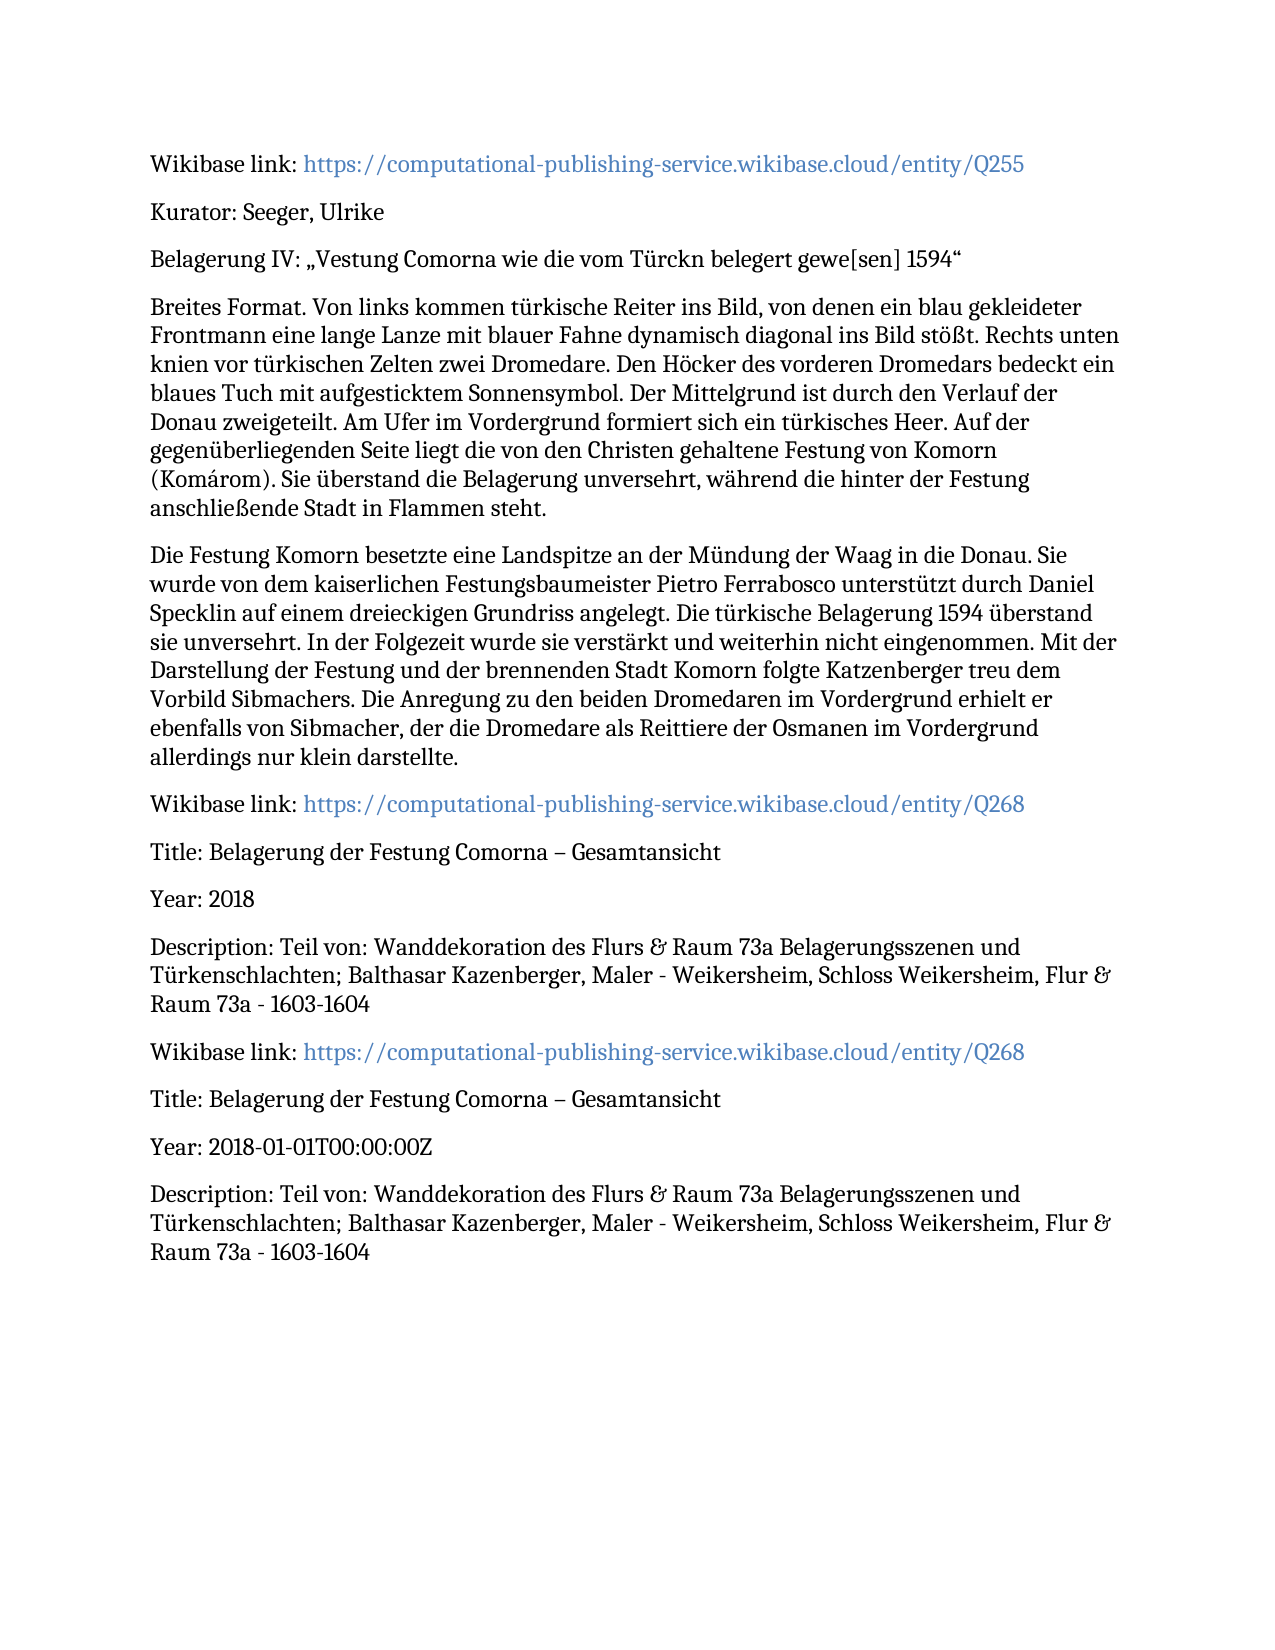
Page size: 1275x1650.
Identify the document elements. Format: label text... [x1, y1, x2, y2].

text Description: Teil von: Wanddekoration des Flurs & Raum 73a Belagerungsszenen und Türkenschlachten; Balthasar Kazenberger, Maler - Weikersheim, Schloss Weikersheim, Flur & Raum 73a - 1603-1604 [150, 932, 1125, 1019]
text Die Festung Komorn besetzte eine Landspitze an der Mündung der Waag in die Donau. Sie wurde von dem kaiserlichen Festungsbaumeister Pietro Ferrabosco unterstützt durch Daniel Specklin auf einem dreieckigen Grundriss angelegt. Die türkische Belagerung 1594 überstand sie unversehrt. In der Folgezeit wurde sie verstärkt und weiterhin nicht eingenommen. Mit der Darstellung der Festung und der brennenden Stadt Komorn folgte Katzenberger treu dem Vorbild Sibmachers. Die Anregung zu den beiden Dromedaren im Vordergrund erhielt er ebenfalls von Sibmacher, der die Dromedare als Reittiere der Osmanen im Vordergrund allerdings nur klein darstellte. [150, 541, 1125, 771]
text Year: 2018 [150, 885, 1125, 914]
text Wikibase link: https://computational-publishing-service.wikibase.cloud/entity/Q268 [150, 790, 1125, 819]
text Kurator: Seeger, Ulrike [150, 197, 1125, 226]
text Wikibase link: https://computational-publishing-service.wikibase.cloud/entity/Q268 [150, 1037, 1125, 1066]
text Description: Teil von: Wanddekoration des Flurs & Raum 73a Belagerungsszenen und Türkenschlachten; Balthasar Kazenberger, Maler - Weikersheim, Schloss Weikersheim, Flur & Raum 73a - 1603-1604 [150, 1180, 1125, 1266]
text Year: 2018-01-01T00:00:00Z [150, 1132, 1125, 1161]
text Wikibase link: https://computational-publishing-service.wikibase.cloud/entity/Q255 [150, 150, 1125, 179]
text Belagerung IV: „Vestung Comorna wie die vom Türckn belegert gewe[sen] 1594“ [150, 245, 1125, 274]
text Breites Format. Von links kommen türkische Reiter ins Bild, von denen ein blau gekleideter Frontmann eine lange Lanze mit blauer Fahne dynamisch diagonal ins Bild stößt. Rechts unten knien vor türkischen Zelten zwei Dromedare. Den Höcker des vorderen Dromedars bedeckt ein blaues Tuch mit aufgesticktem Sonnensymbol. Der Mittelgrund ist durch den Verlauf der Donau zweigeteilt. Am Ufer im Vordergrund formiert sich ein türkisches Heer. Auf der gegenüberliegenden Seite liegt die von den Christen gehaltene Festung von Komorn (Komárom). Sie überstand die Belagerung unversehrt, während die hinter der Festung anschließende Stadt in Flammen steht. [150, 292, 1125, 522]
text Title: Belagerung der Festung Comorna – Gesamtansicht [150, 1085, 1125, 1114]
text Title: Belagerung der Festung Comorna – Gesamtansicht [150, 837, 1125, 866]
